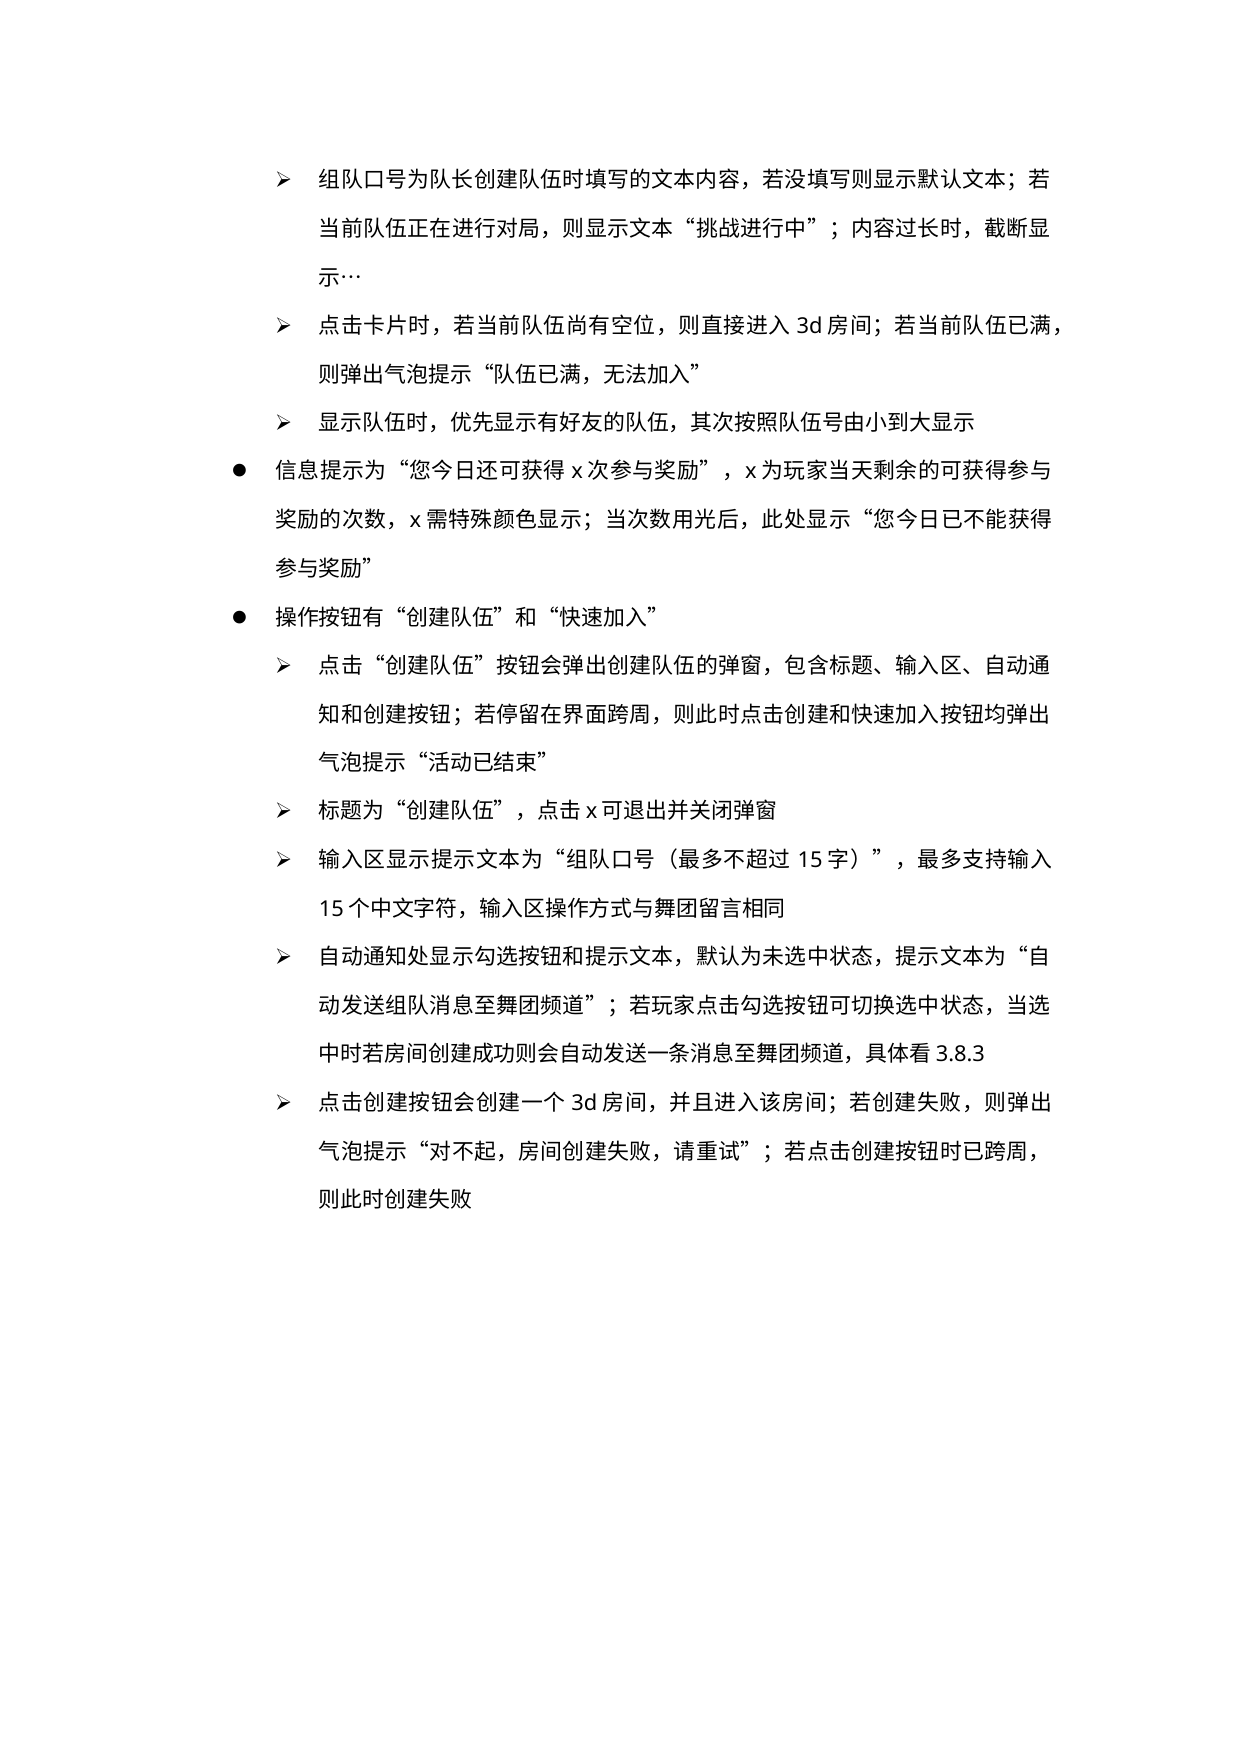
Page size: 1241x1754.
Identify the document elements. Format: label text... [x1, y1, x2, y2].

list 点击创建按钮会创建一个3d房间，并且进入该房间；若创建失败，则弹出气泡提示“对不起，房间创建失败，请重试”；若点击创建按钮时已跨周，则此时创建失败 [275, 1084, 1053, 1214]
list 操作按钮有“创建队伍”和“快速加入” [231, 599, 1053, 632]
list 输入区显示提示文本为“组队口号（最多不超过15字）”，最多支持输入15个中文字符，输入区操作方式与舞团留言相同 [275, 842, 1053, 923]
list 点击“创建队伍”按钮会弹出创建队伍的弹窗，包含标题、输入区、自动通知和创建按钮；若停留在界面跨周，则此时点击创建和快速加入按钮均弹出气泡提示“活动已结束” [275, 647, 1053, 777]
list 标题为“创建队伍”，点击x可退出并关闭弹窗 [275, 793, 1053, 826]
list 组队口号为队长创建队伍时填写的文本内容，若没填写则显示默认文本；若当前队伍正在进行对局，则显示文本“挑战进行中”；内容过长时，截断显示… [275, 162, 1053, 292]
list 点击卡片时，若当前队伍尚有空位，则直接进入3d房间；若当前队伍已满，则弹出气泡提示“队伍已满，无法加入” [275, 308, 1053, 389]
list 自动通知处显示勾选按钮和提示文本，默认为未选中状态，提示文本为“自动发送组队消息至舞团频道”；若玩家点击勾选按钮可切换选中状态，当选中时若房间创建成功则会自动发送一条消息至舞团频道，具体看3.8.3 [275, 939, 1053, 1069]
list 显示队伍时，优先显示有好友的队伍，其次按照队伍号由小到大显示 [275, 405, 1053, 437]
list 信息提示为“您今日还可获得x次参与奖励”，x为玩家当天剩余的可获得参与奖励的次数，x需特殊颜色显示；当次数用光后，此处显示“您今日已不能获得参与奖励” [231, 453, 1053, 583]
